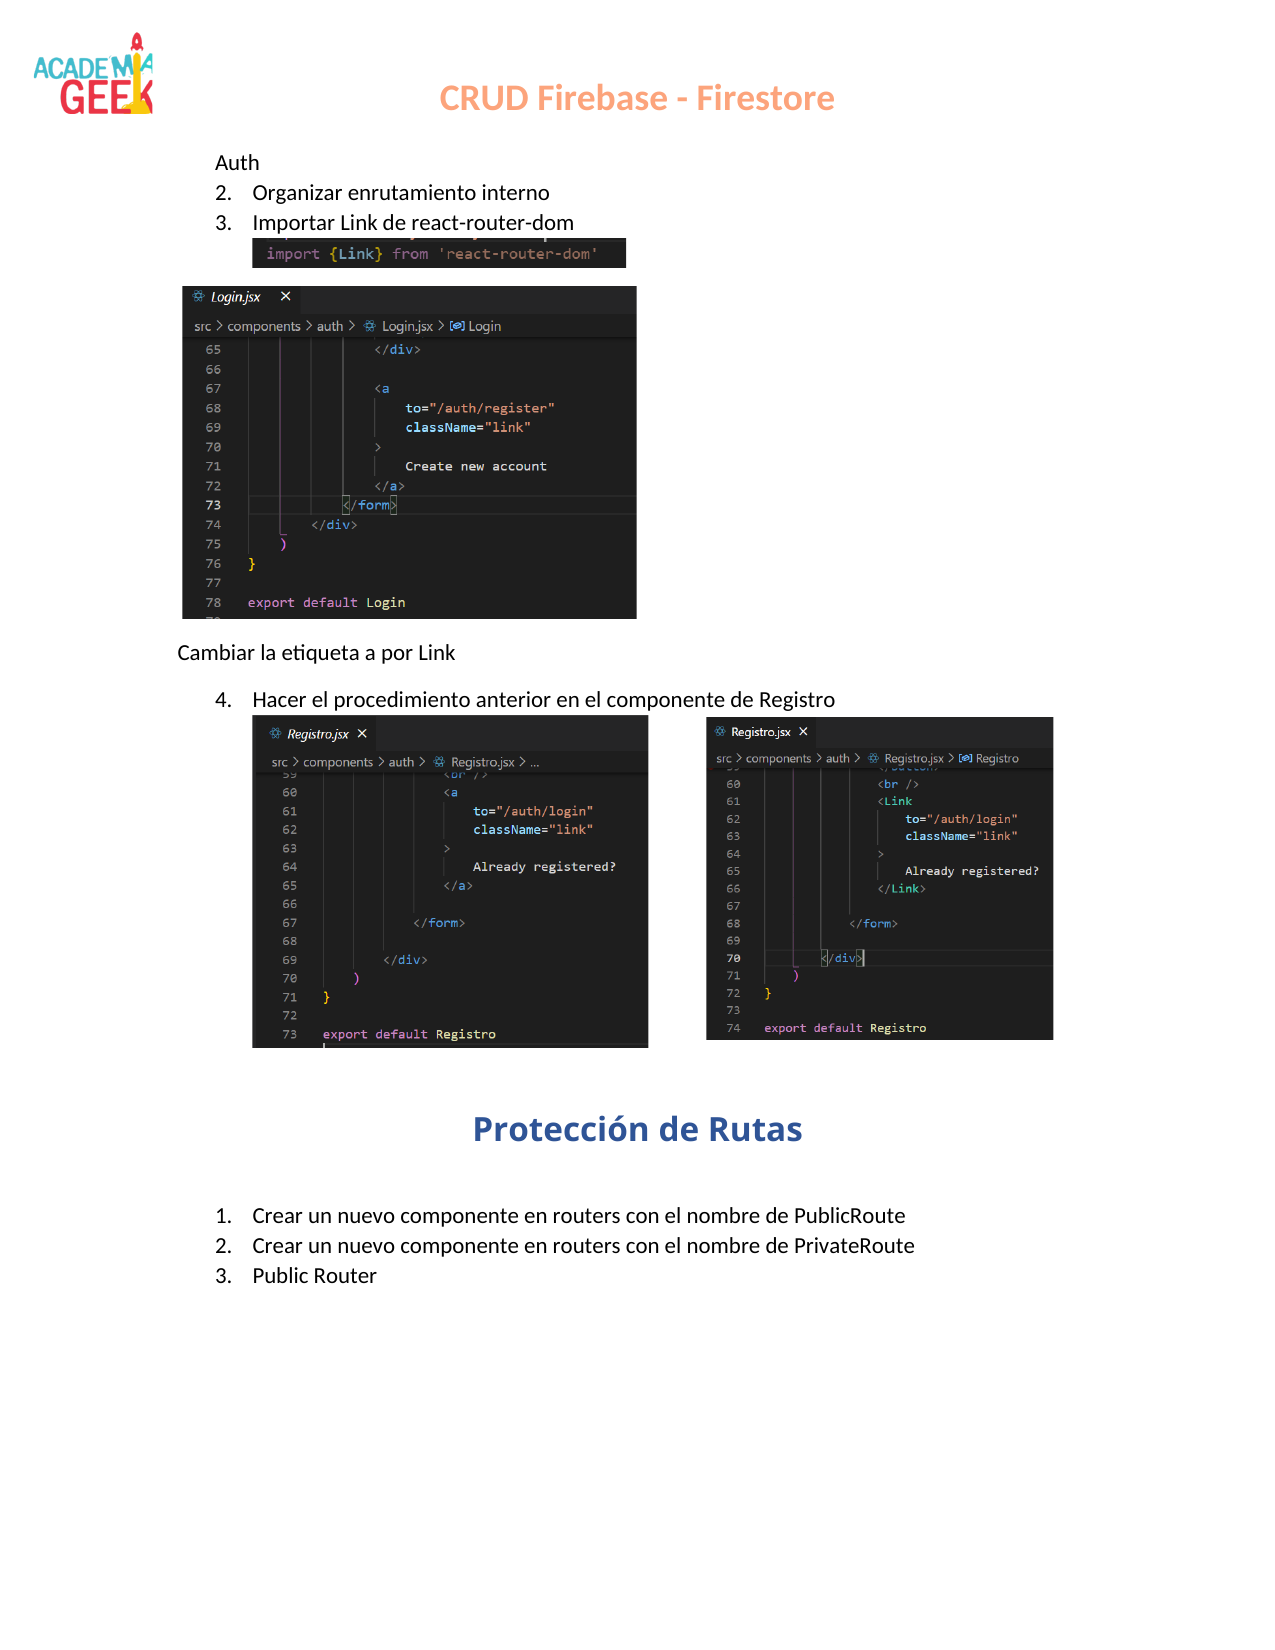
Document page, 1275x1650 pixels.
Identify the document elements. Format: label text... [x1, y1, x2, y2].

text Cambiar la etiqueta a por Link [177, 638, 1098, 666]
list Hacer el procedimiento anterior en el componente de Registro [215, 685, 1098, 713]
picture [706, 717, 1053, 1040]
list Crear un nuevo componente en routers con el nombre de PrivateRoute [215, 1231, 1098, 1259]
text Auth [215, 148, 1098, 176]
list Public Router [215, 1262, 1098, 1290]
list Importar Link de react-router-dom [215, 208, 1098, 236]
picture [182, 286, 637, 619]
picture [252, 238, 627, 268]
list Organizar enrutamiento interno [215, 178, 1098, 206]
subtitle Protección de Rutas [177, 1105, 1098, 1151]
picture [33, 32, 153, 114]
picture [252, 715, 649, 1048]
list Crear un nuevo componente en routers con el nombre de PublicRoute [215, 1201, 1098, 1229]
